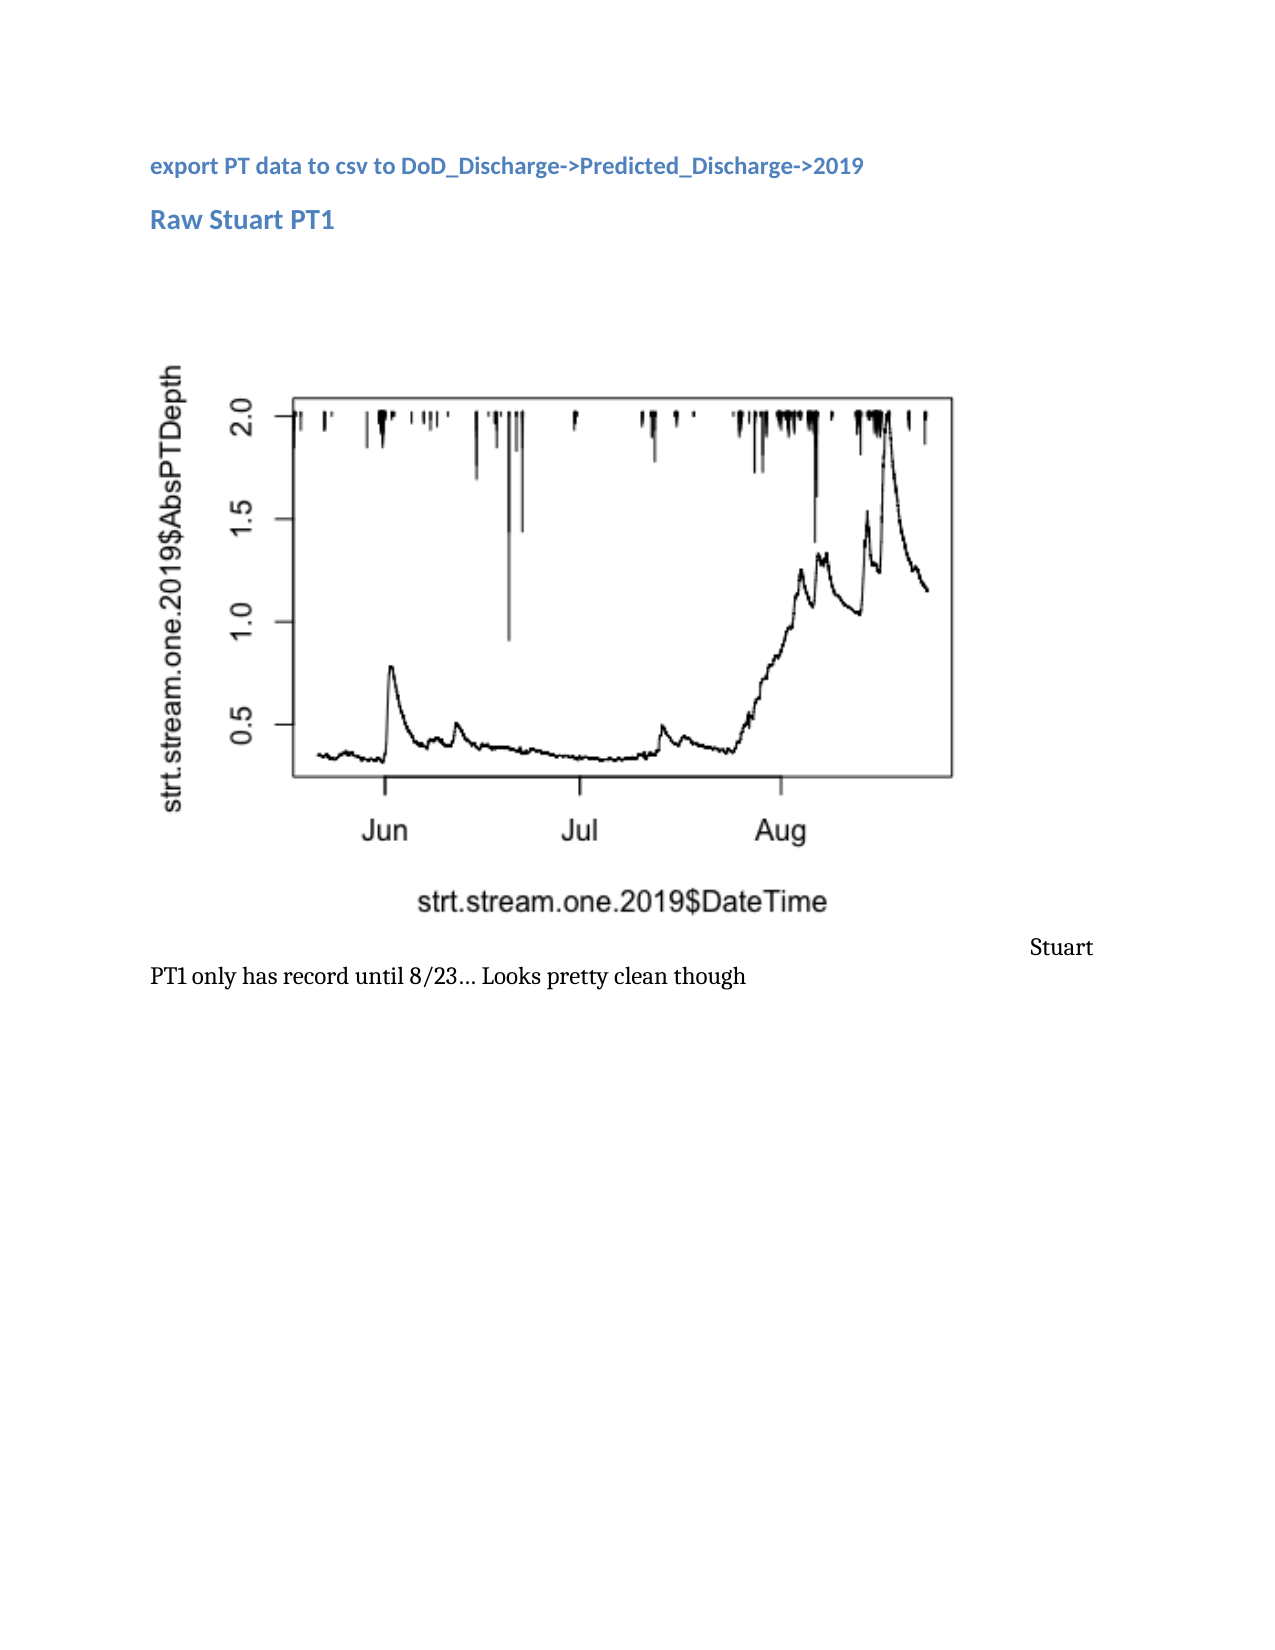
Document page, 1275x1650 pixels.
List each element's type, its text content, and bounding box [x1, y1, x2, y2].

subtitle export PT data to csv to DoD_Discharge->Predicted_Discharge->2019 [150, 150, 1125, 181]
picture [150, 255, 1025, 956]
subtitle Raw Stuart PT1 [150, 201, 1125, 237]
